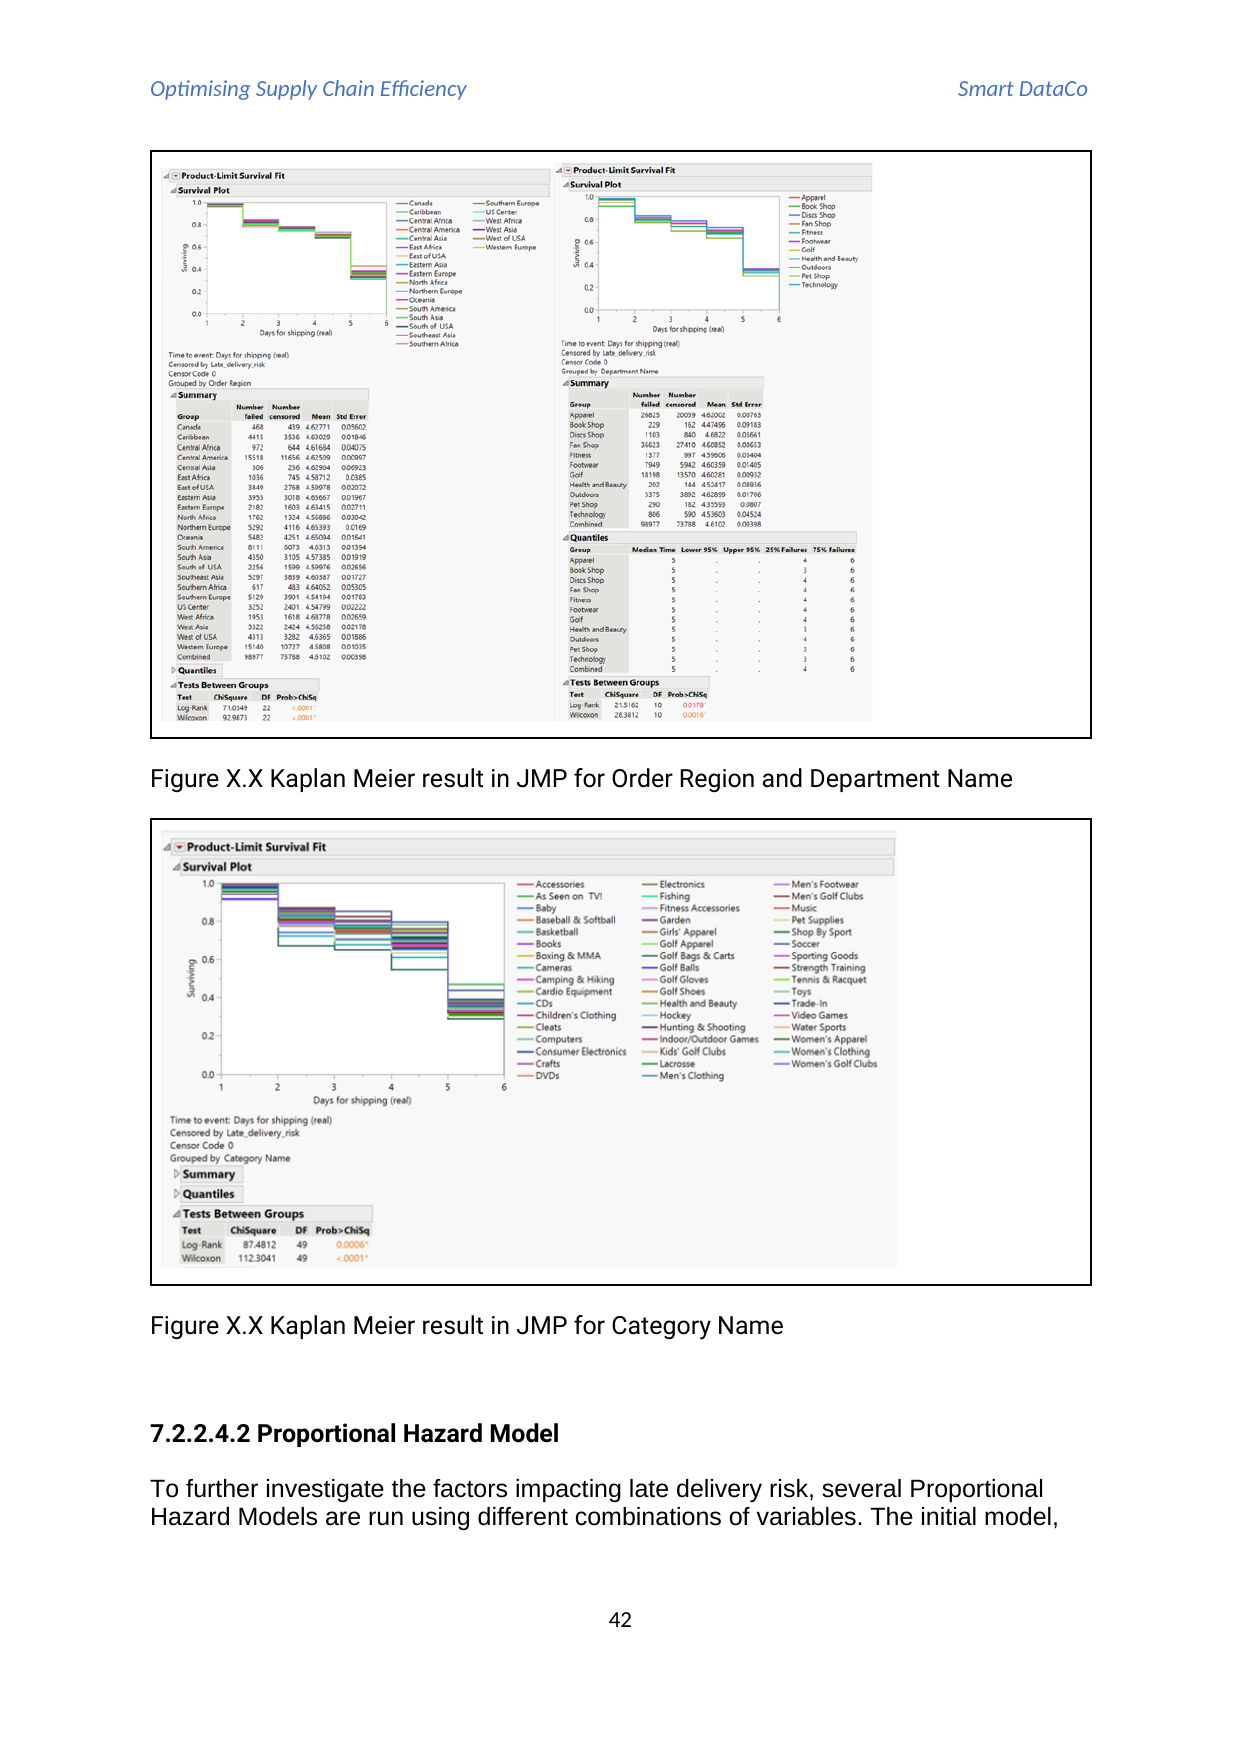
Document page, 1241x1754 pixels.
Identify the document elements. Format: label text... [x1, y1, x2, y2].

text Figure X.X Kaplan Meier result in JMP for Order Region and Department Name [150, 764, 1090, 793]
text Figure X.X Kaplan Meier result in JMP for Category Name [150, 1311, 1090, 1340]
picture [161, 162, 873, 721]
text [150, 1474, 1090, 1531]
text 7.2.2.4.2 Proportional Hazard Model [150, 1419, 1090, 1449]
picture [161, 830, 897, 1268]
